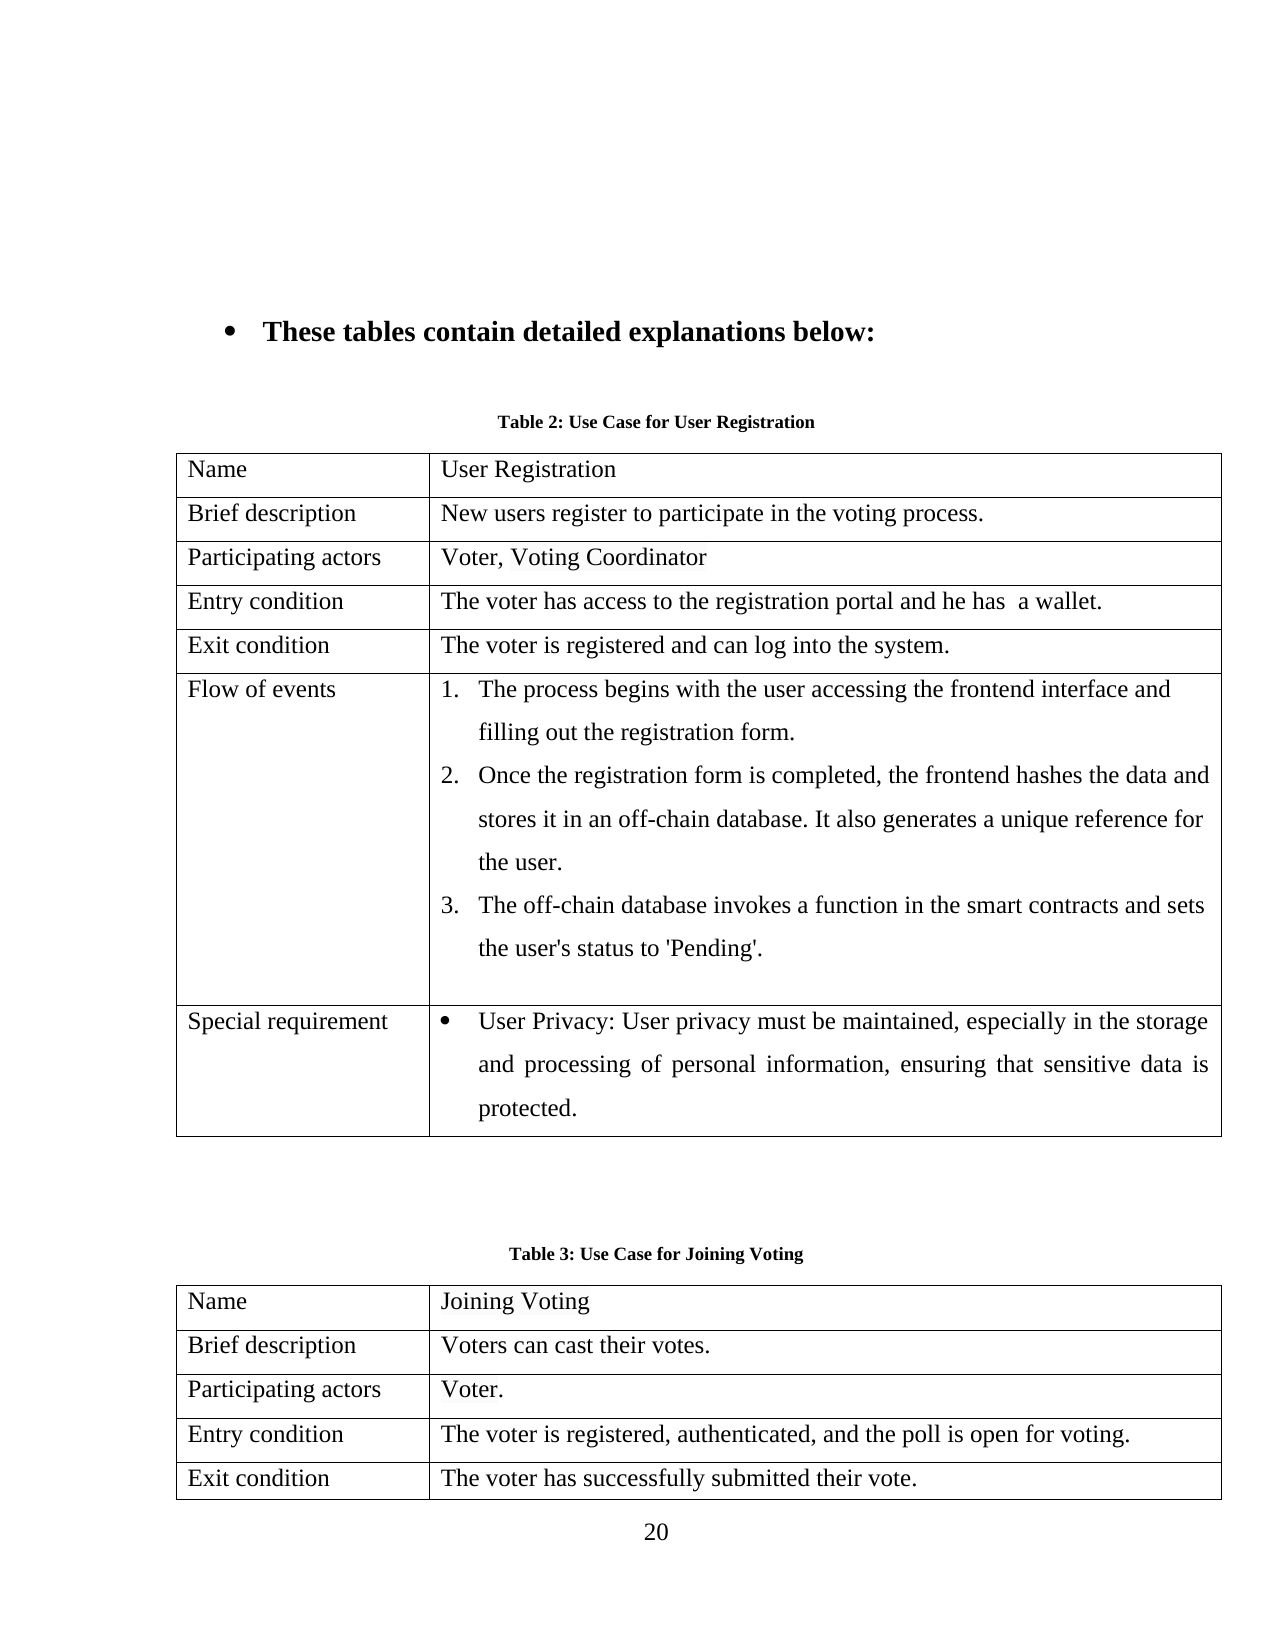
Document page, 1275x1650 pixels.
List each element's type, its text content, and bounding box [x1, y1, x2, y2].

table_cell Voter, Voting Coordinator [430, 542, 1221, 585]
list These tables contain detailed explanations below: [225, 314, 1125, 347]
table_cell The voter is registered and can log into the system. [430, 630, 1221, 673]
table_cell Exit condition [177, 1463, 429, 1499]
table_cell Entry condition [177, 1419, 429, 1462]
table_header Name [177, 1286, 429, 1329]
table_cell Entry condition [177, 586, 429, 629]
table_header User Registration [430, 454, 1221, 497]
text Table 3: Use Case for Joining Voting [187, 1243, 1125, 1264]
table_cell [430, 1463, 1221, 1499]
table_cell User Privacy: User privacy must be maintained, especially in the storage and processing of personal information, ensuring that sensitive data is protected​​. [430, 1006, 1221, 1136]
table_cell Voters can cast their votes. [430, 1331, 1221, 1373]
table_cell Voter. [430, 1375, 1221, 1418]
text Table 2: Use Case for User Registration [187, 411, 1125, 432]
table_cell Brief description [177, 498, 429, 541]
table_cell The process begins with the user accessing the frontend interface and filling out the registration form. Once the registration form is completed, the frontend hashes the data and stores it in an off-chain database. It also generates a unique reference for the user. The off-chain database invokes a function in the smart contracts and sets the user's status to 'Pending'. [430, 674, 1221, 1005]
table_cell The voter is registered, authenticated, and the poll is open for voting. [430, 1419, 1221, 1462]
table_cell Special requirement [177, 1006, 429, 1136]
table_header Joining Voting [430, 1286, 1221, 1329]
table_cell The voter has access to the registration portal and he has a wallet. [430, 586, 1221, 629]
table_cell Brief description [177, 1331, 429, 1373]
table_header Name [177, 454, 429, 497]
table_cell Participating actors [177, 542, 429, 585]
table_cell Flow of events [177, 674, 429, 1005]
table_cell New users register to participate in the voting process. [430, 498, 1221, 541]
table_cell Participating actors [177, 1375, 429, 1418]
table_cell Exit condition [177, 630, 429, 673]
